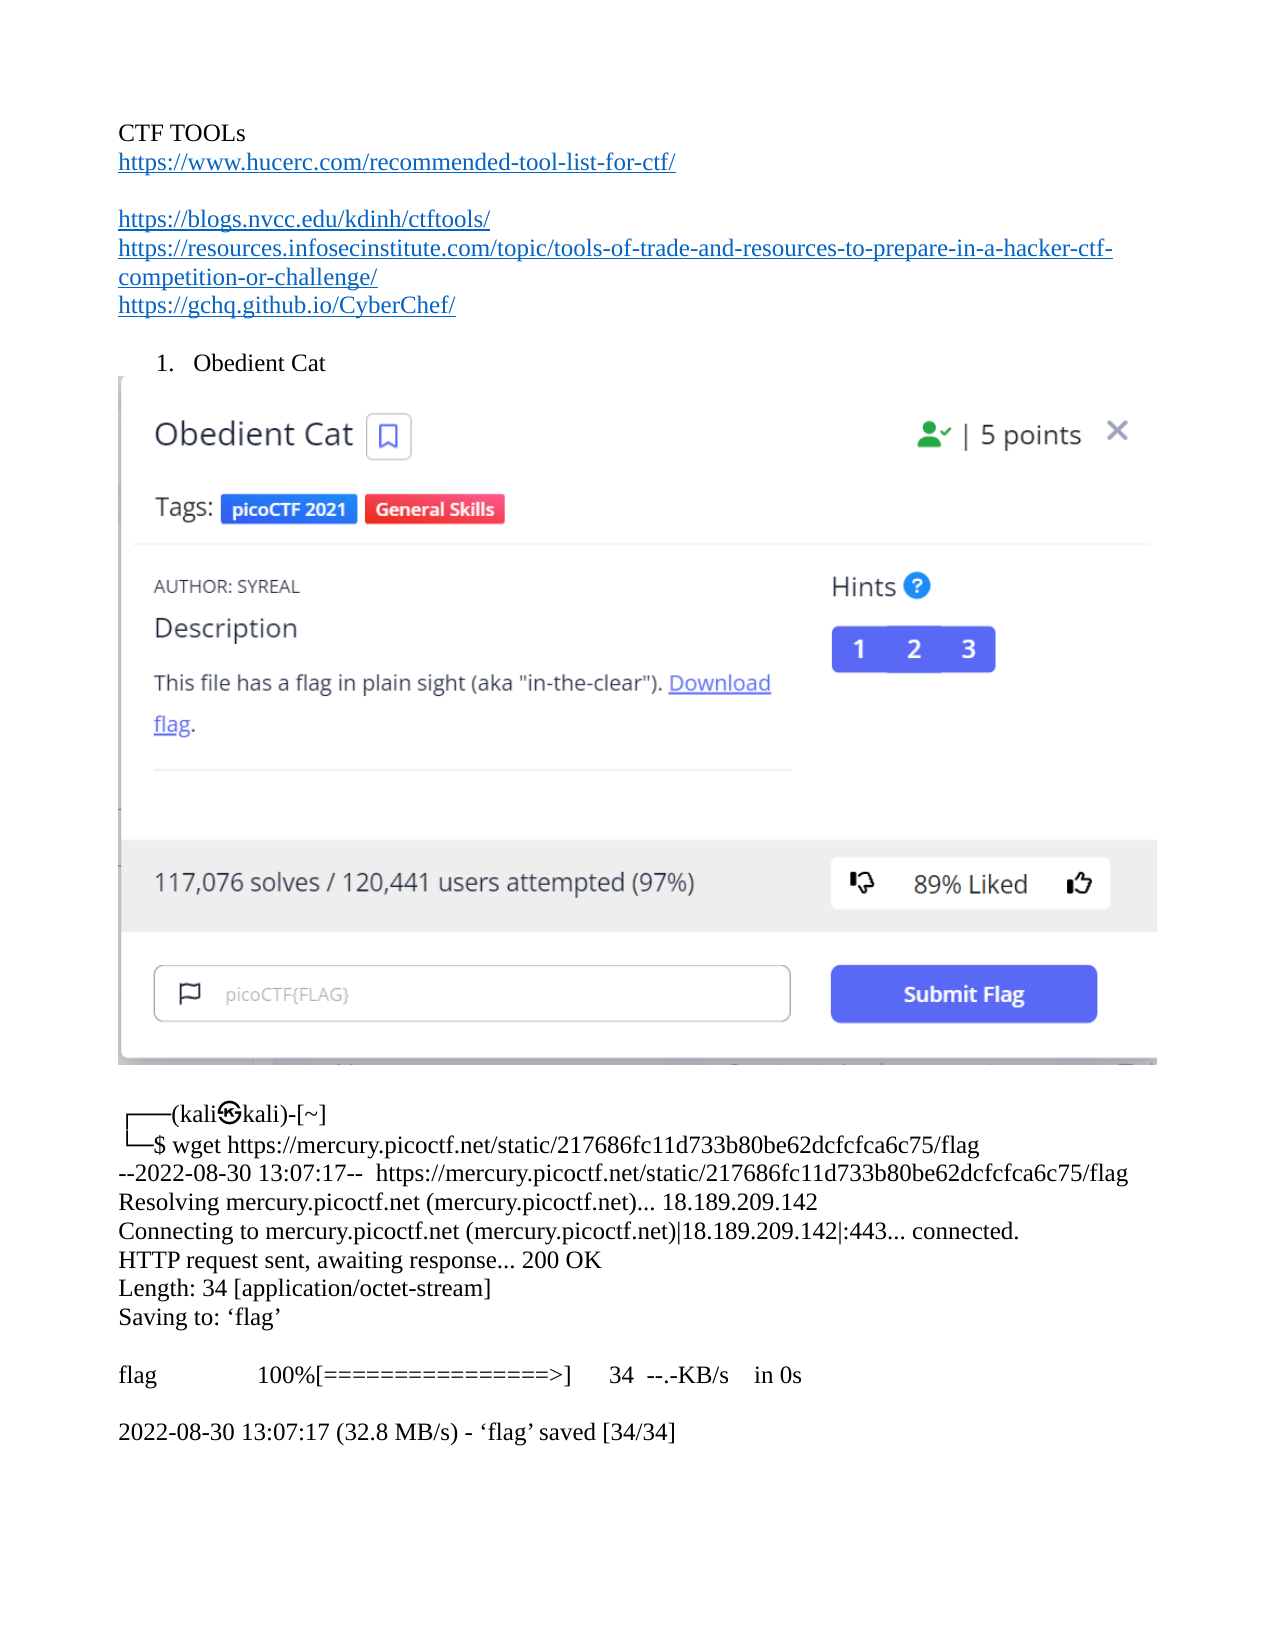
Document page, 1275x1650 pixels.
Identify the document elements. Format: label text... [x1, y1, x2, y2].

text https://www.hucerc.com/recommended-tool-list-for-ctf/ [118, 147, 1157, 176]
text Length: 34 [application/octet-stream] [118, 1273, 1157, 1302]
picture [118, 376, 1157, 1065]
text https://blogs.nvcc.edu/kdinh/ctftools/ [118, 204, 1157, 233]
text --2022-08-30 13:07:17-- https://mercury.picoctf.net/static/217686fc11d733b80be62dcfcfca6c75/flag [118, 1158, 1157, 1187]
text 2022-08-30 13:07:17 (32.8 MB/s) - ‘flag’ saved [34/34] [118, 1417, 1157, 1446]
text Resolving mercury.picoctf.net (mercury.picoctf.net)... 18.189.209.142 [118, 1187, 1157, 1216]
text https://gchq.github.io/CyberChef/ [118, 291, 1157, 319]
text Connecting to mercury.picoctf.net (mercury.picoctf.net)|18.189.209.142|:443... connected. [118, 1216, 1157, 1245]
text HTTP request sent, awaiting response... 200 OK [118, 1245, 1157, 1273]
text └─$ wget https://mercury.picoctf.net/static/217686fc11d733b80be62dcfcfca6c75/flag [118, 1130, 1157, 1158]
text Saving to: ‘flag’ [118, 1302, 1157, 1331]
text https://resources.infosecinstitute.com/topic/tools-of-trade-and-resources-to-prepare-in-a-hacker-ctf-competition-or-challenge/ [118, 233, 1157, 291]
text ┌──(kali㉿kali)-[~] [118, 1093, 1157, 1130]
text flag 100%[================>] 34 --.-KB/s in 0s [118, 1360, 1157, 1388]
text CTF TOOLs [118, 118, 1157, 147]
list Obedient Cat [156, 348, 1157, 376]
